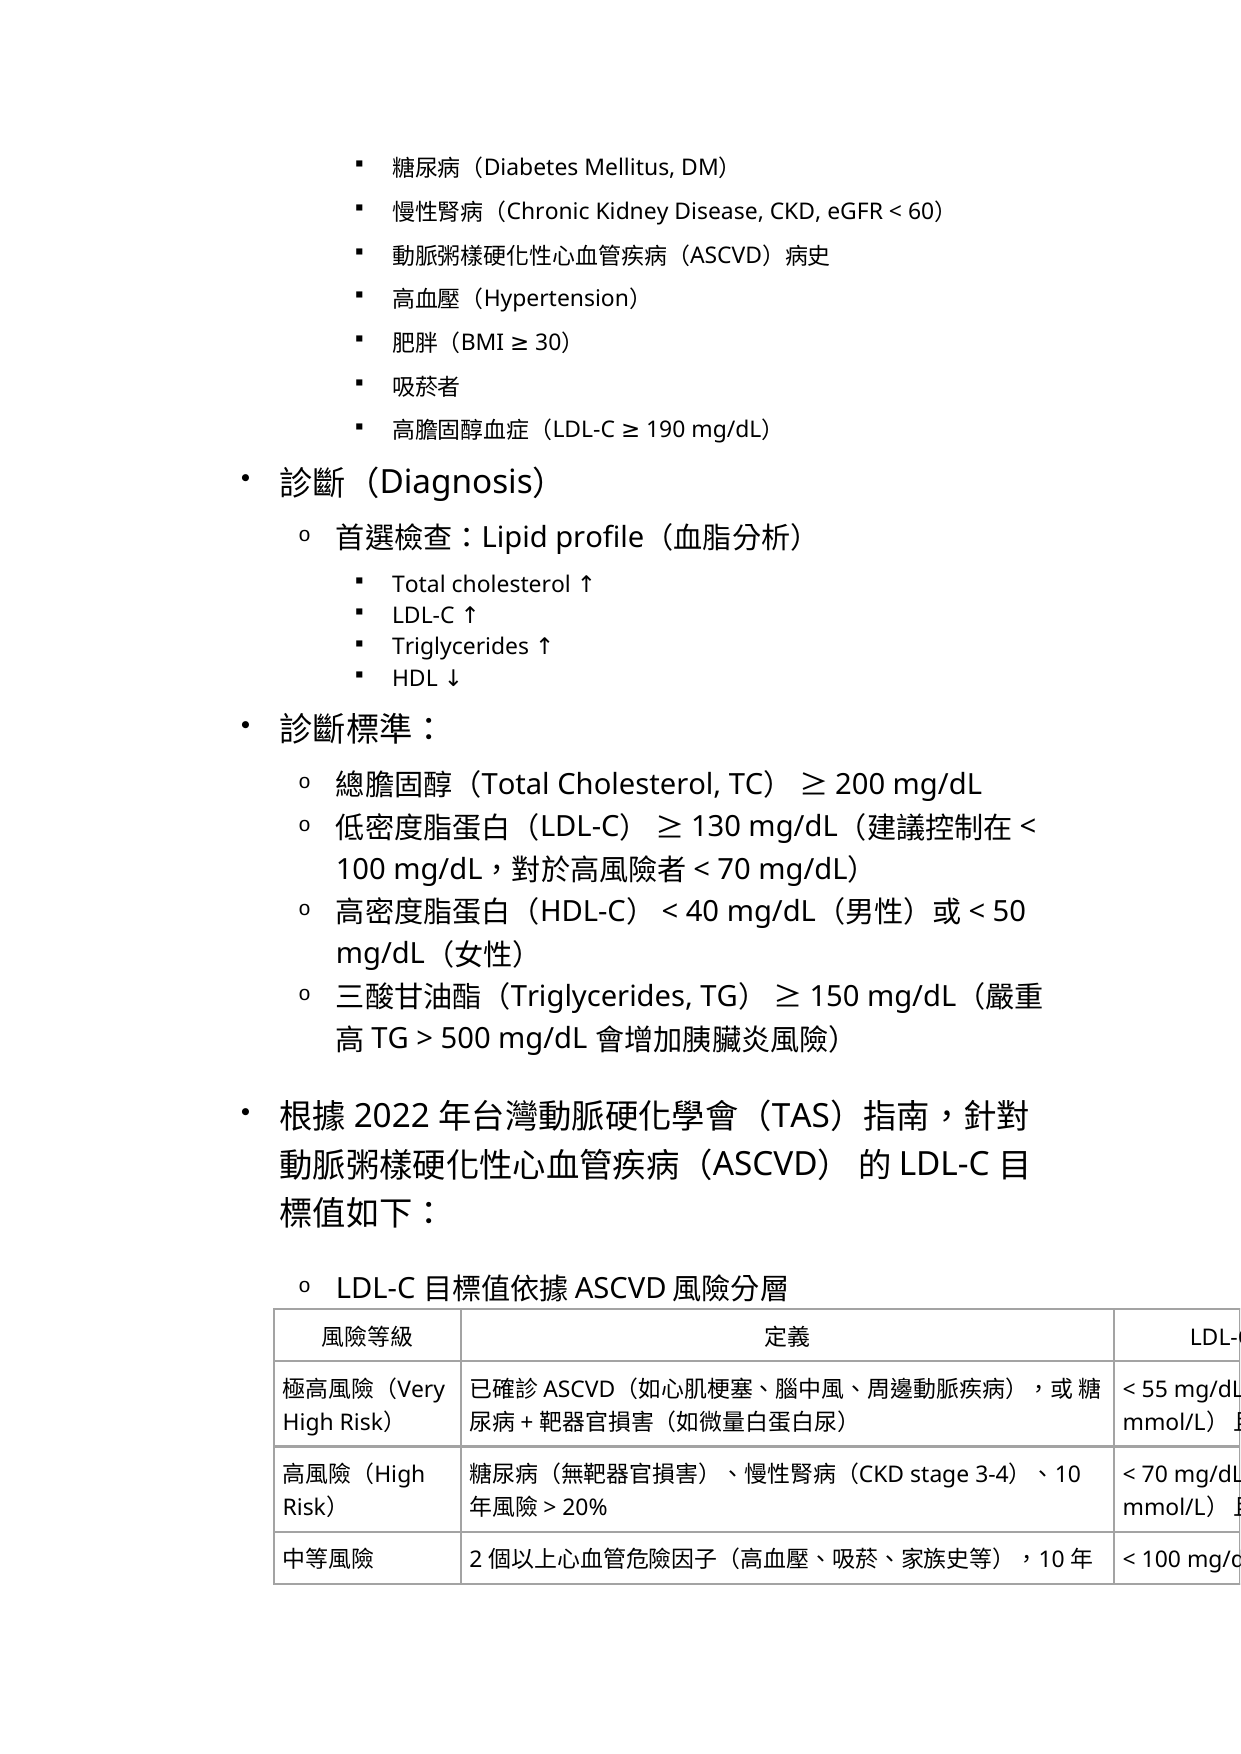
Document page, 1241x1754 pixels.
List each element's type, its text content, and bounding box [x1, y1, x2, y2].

list 動脈粥樣硬化性心血管疾病（ASCVD）病史 [354, 237, 1053, 271]
list 診斷（Diagnosis） [242, 456, 1053, 504]
list LDL-C ↑ [354, 599, 1053, 630]
list Triglycerides ↑ [354, 630, 1053, 662]
table_header 風險等級 [275, 1310, 460, 1360]
table_header 定義 [462, 1310, 1113, 1360]
list 高血壓（Hypertension） [354, 281, 1053, 314]
list LDL-C 目標值依據ASCVD風險分層 [298, 1266, 1053, 1308]
table_cell < 55 mg/dL（1.4 mmol/L） 且降幅 ≥ 50% [1115, 1362, 1239, 1445]
list 低密度脂蛋白（LDL-C） ≥ 130 mg/dL（建議控制在 < 100 mg/dL，對於高風險者 < 70 mg/dL） [298, 804, 1053, 889]
list 總膽固醇（Total Cholesterol, TC） ≥ 200 mg/dL [298, 762, 1053, 804]
list Total cholesterol ↑ [354, 568, 1053, 599]
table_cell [1115, 1533, 1239, 1583]
list 糖尿病（Diabetes Mellitus, DM） [354, 150, 1053, 183]
table_cell 中等風險（Moderate Risk） [275, 1533, 460, 1583]
list 首選檢查：Lipid profile（血脂分析） [298, 515, 1053, 557]
table_cell 糖尿病（無靶器官損害）、慢性腎病（CKD stage 3-4）、10 年風險 > 20% [462, 1448, 1113, 1531]
list 根據 2022 年台灣動脈硬化學會（TAS）指南，針對動脈粥樣硬化性心血管疾病（ASCVD） 的LDL-C 目標值如下： [242, 1090, 1053, 1235]
list 三酸甘油酯（Triglycerides, TG） ≥ 150 mg/dL（嚴重高 TG > 500 mg/dL 會增加胰臟炎風險） [298, 974, 1053, 1059]
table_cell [462, 1533, 1113, 1583]
list 高密度脂蛋白（HDL-C） < 40 mg/dL（男性）或 < 50 mg/dL（女性） [298, 889, 1053, 974]
table_header LDL-C 目標值 [1115, 1310, 1239, 1360]
list 肥胖（BMI ≥ 30） [354, 325, 1053, 358]
table_cell < 70 mg/dL（1.8 mmol/L） 且降幅 ≥ 50% [1115, 1448, 1239, 1531]
list 慢性腎病（Chronic Kidney Disease, CKD, eGFR < 60） [354, 194, 1053, 227]
table_cell 高風險（High Risk） [275, 1448, 460, 1531]
list HDL ↓ [354, 662, 1053, 693]
list 吸菸者 [354, 369, 1053, 402]
list 高膽固醇血症（LDL-C ≥ 190 mg/dL） [354, 412, 1053, 446]
table_cell 已確診 ASCVD（如心肌梗塞、腦中風、周邊動脈疾病），或 糖尿病 + 靶器官損害（如微量白蛋白尿） [462, 1362, 1113, 1445]
list 診斷標準： [242, 703, 1053, 751]
table_cell 極高風險（Very High Risk） [275, 1362, 460, 1445]
